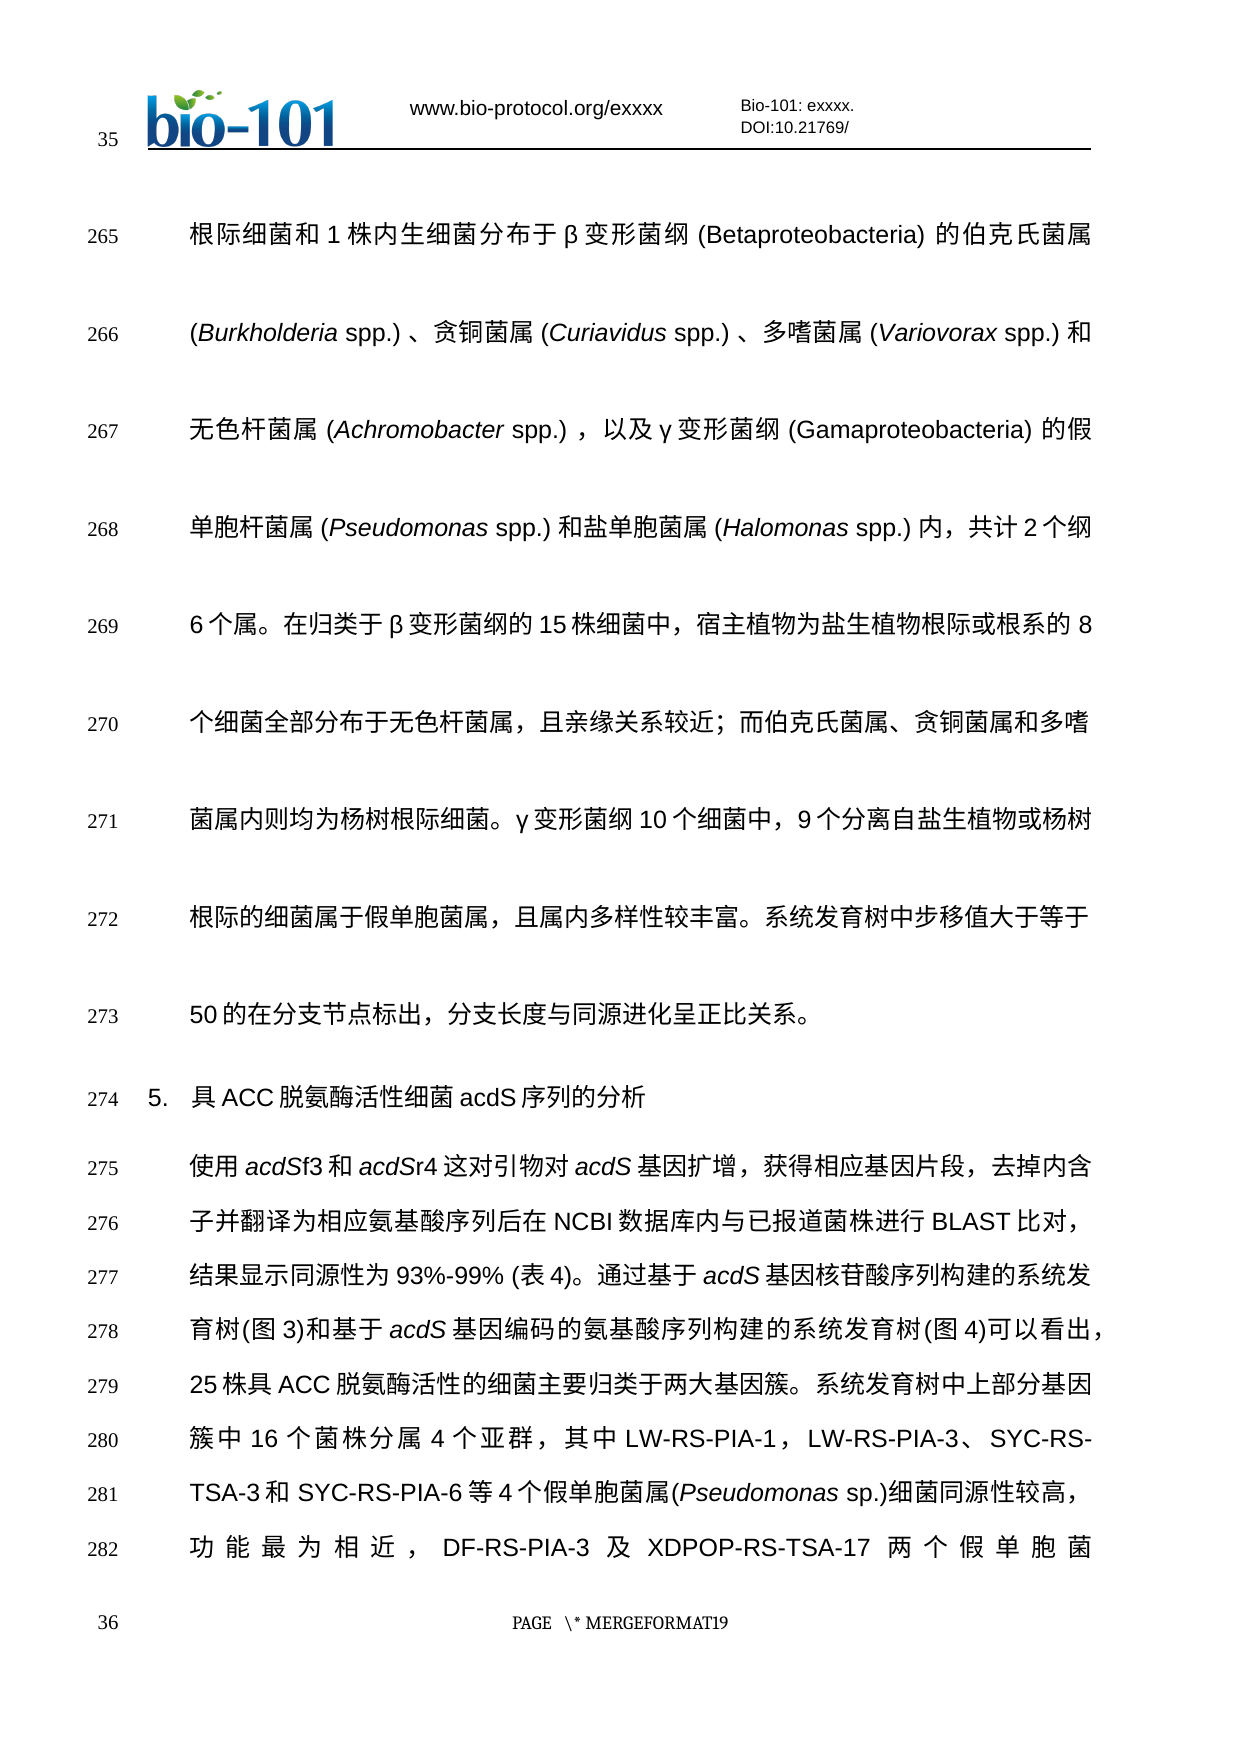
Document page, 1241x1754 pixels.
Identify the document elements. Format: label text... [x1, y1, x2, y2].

picture [147, 90, 333, 147]
list 具ACC脱氨酶活性细菌acdS序列的分析 [148, 1063, 1092, 1128]
